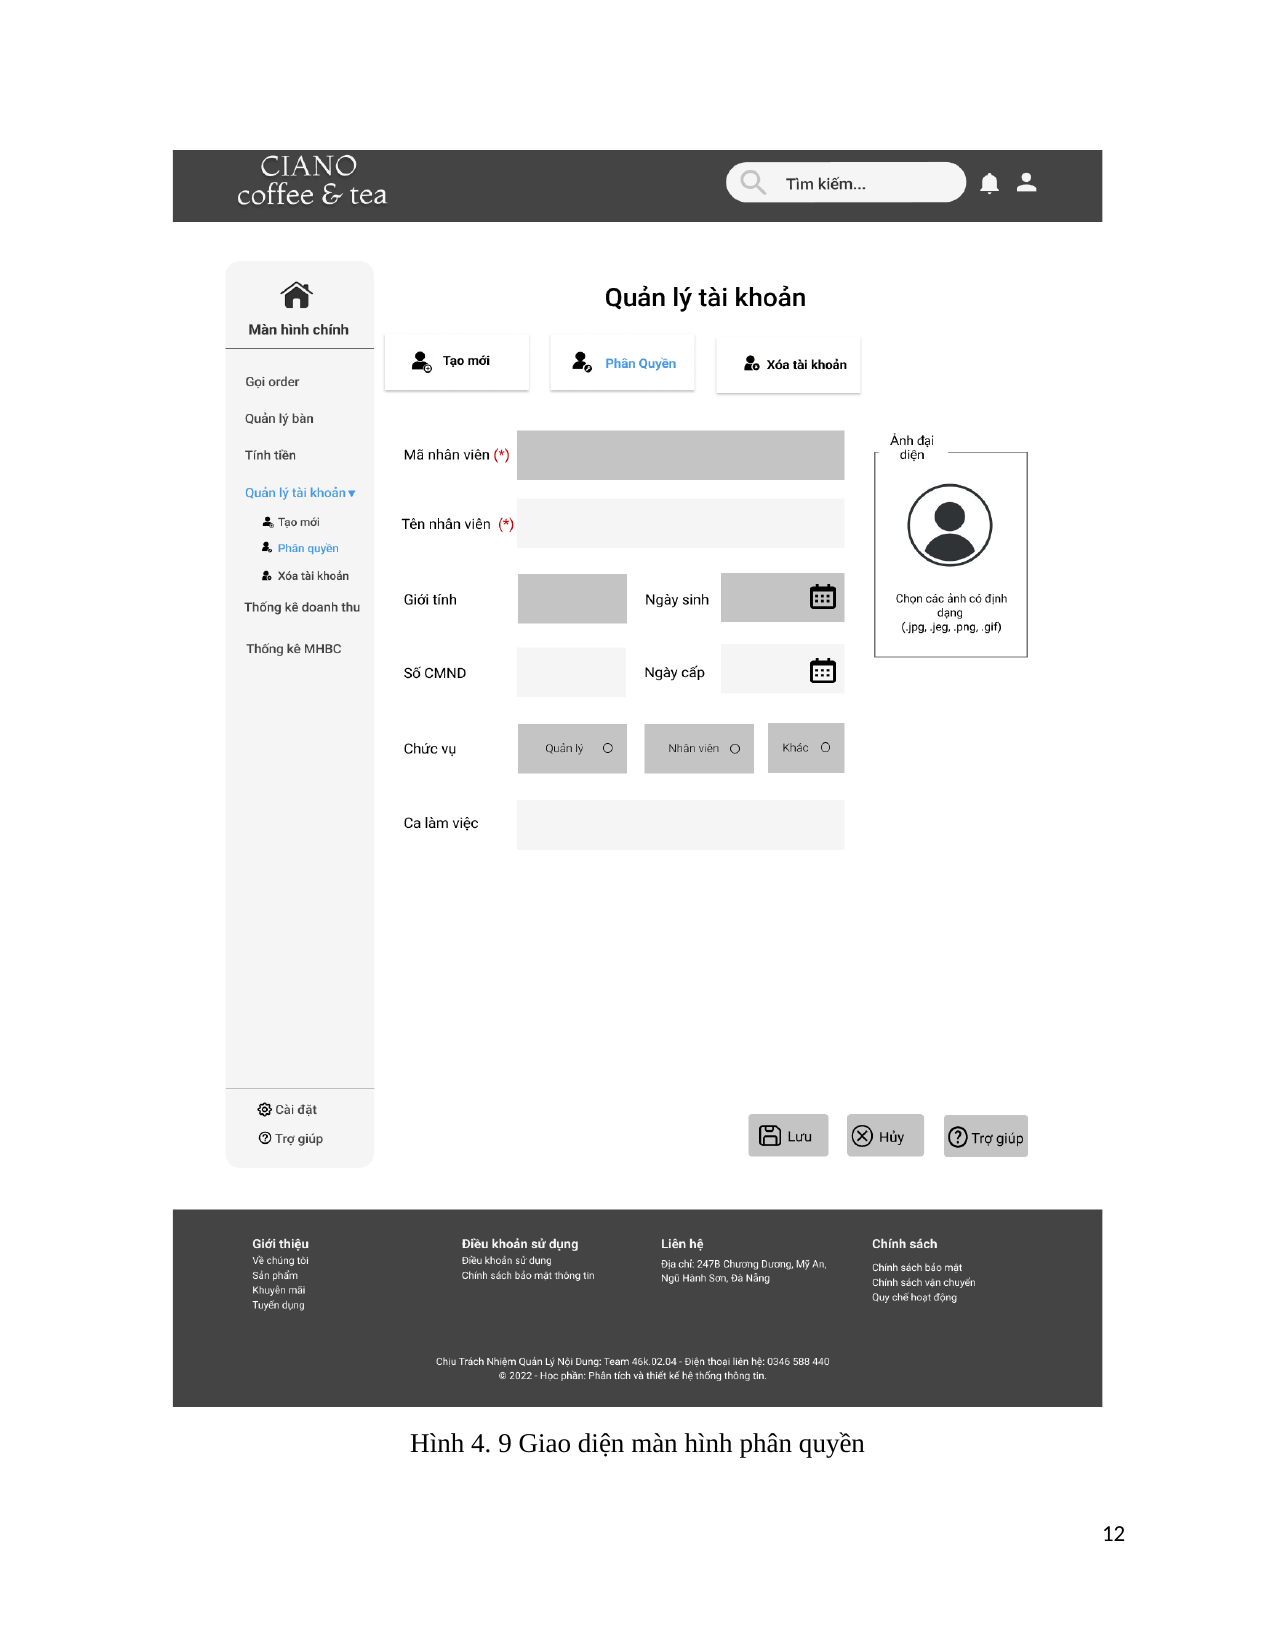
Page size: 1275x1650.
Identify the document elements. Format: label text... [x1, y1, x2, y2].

text Hình 4. 9 Giao diện màn hình phân quyền [150, 1427, 1125, 1459]
picture [172, 150, 1103, 1407]
